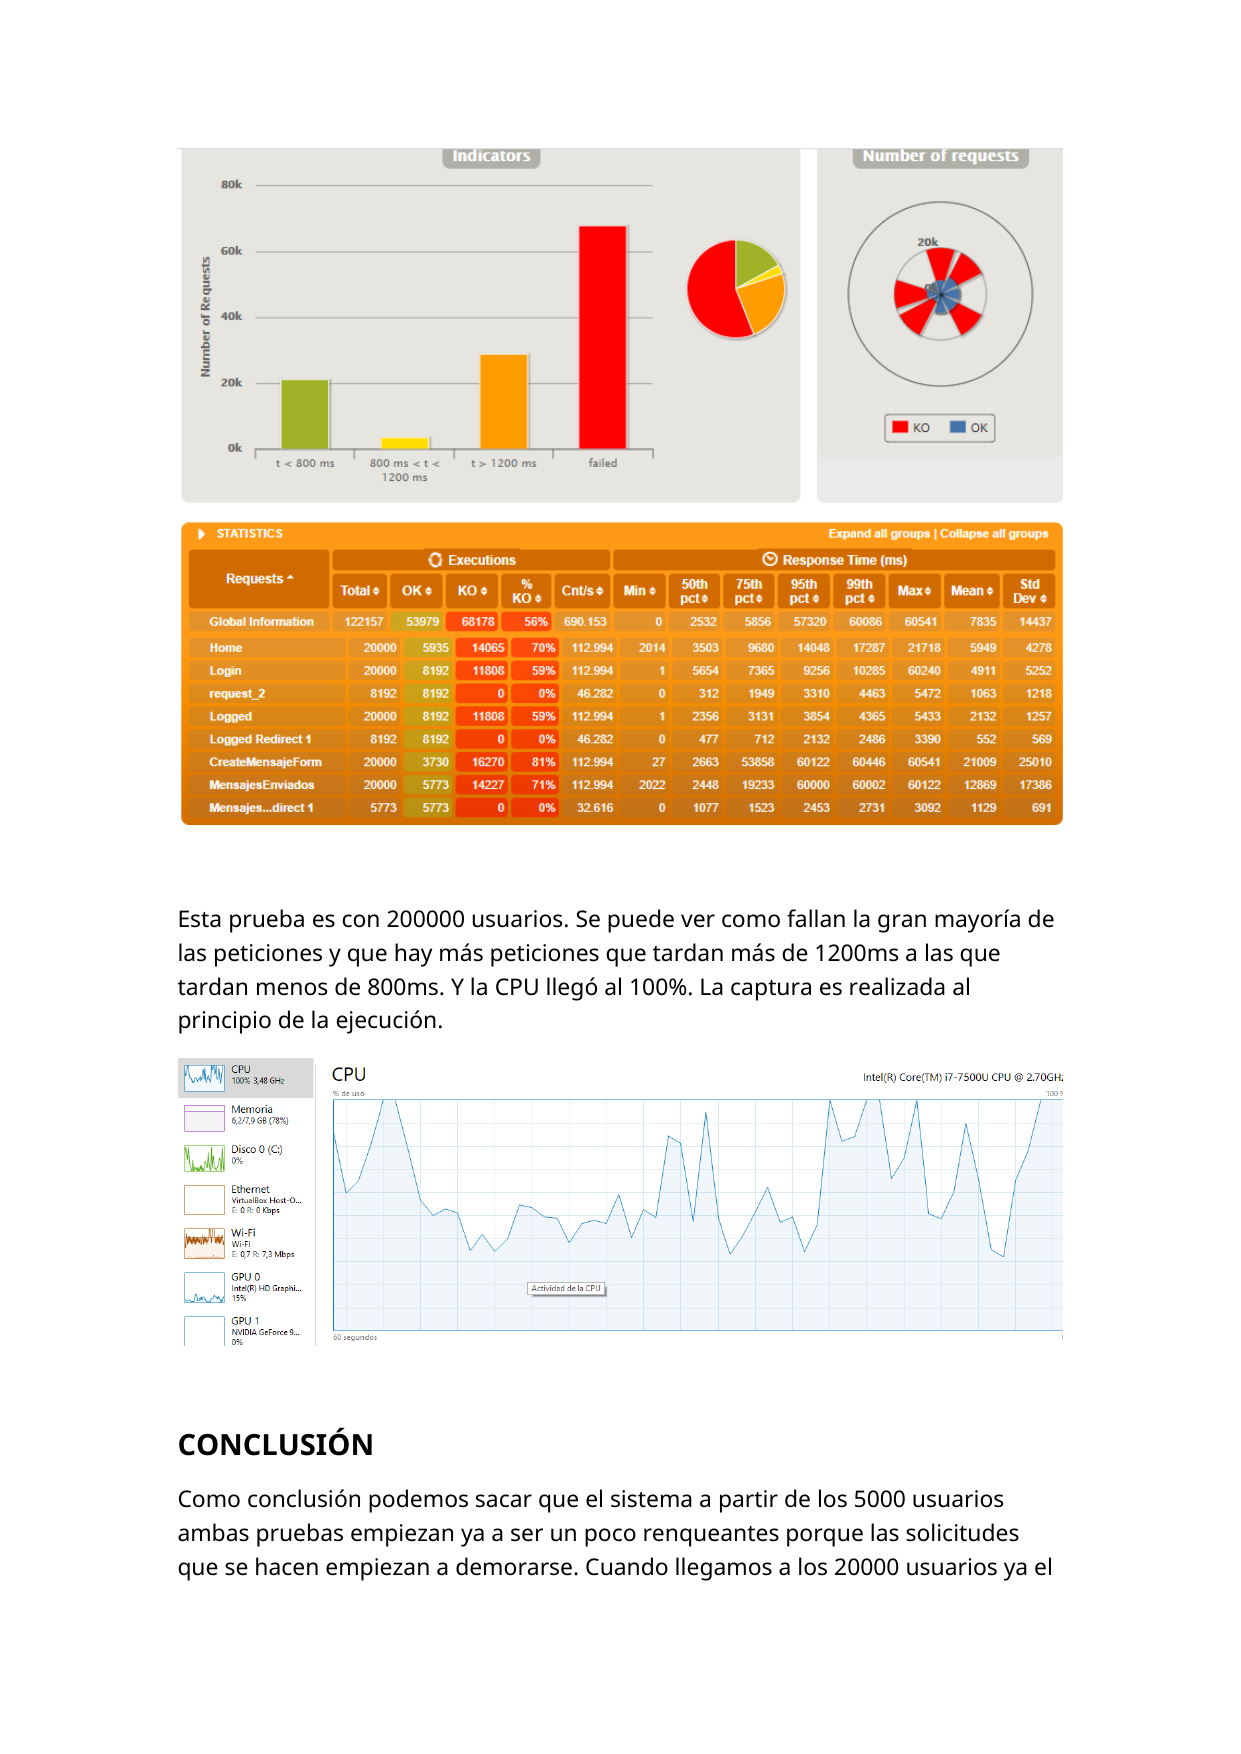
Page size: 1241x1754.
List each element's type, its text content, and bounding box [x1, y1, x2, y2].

picture [177, 147, 1063, 825]
text CONCLUSIÓN [177, 1424, 1063, 1463]
picture [177, 1054, 1063, 1346]
text Esta prueba es con 200000 usuarios. Se puede ver como fallan la gran mayoría de las peticiones y que hay más peticiones que tardan más de 1200ms a las que tardan menos de 800ms. Y la CPU llegó al 100%. La captura es realizada al principio de la ejecución. [177, 903, 1063, 1036]
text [177, 1483, 1063, 1582]
